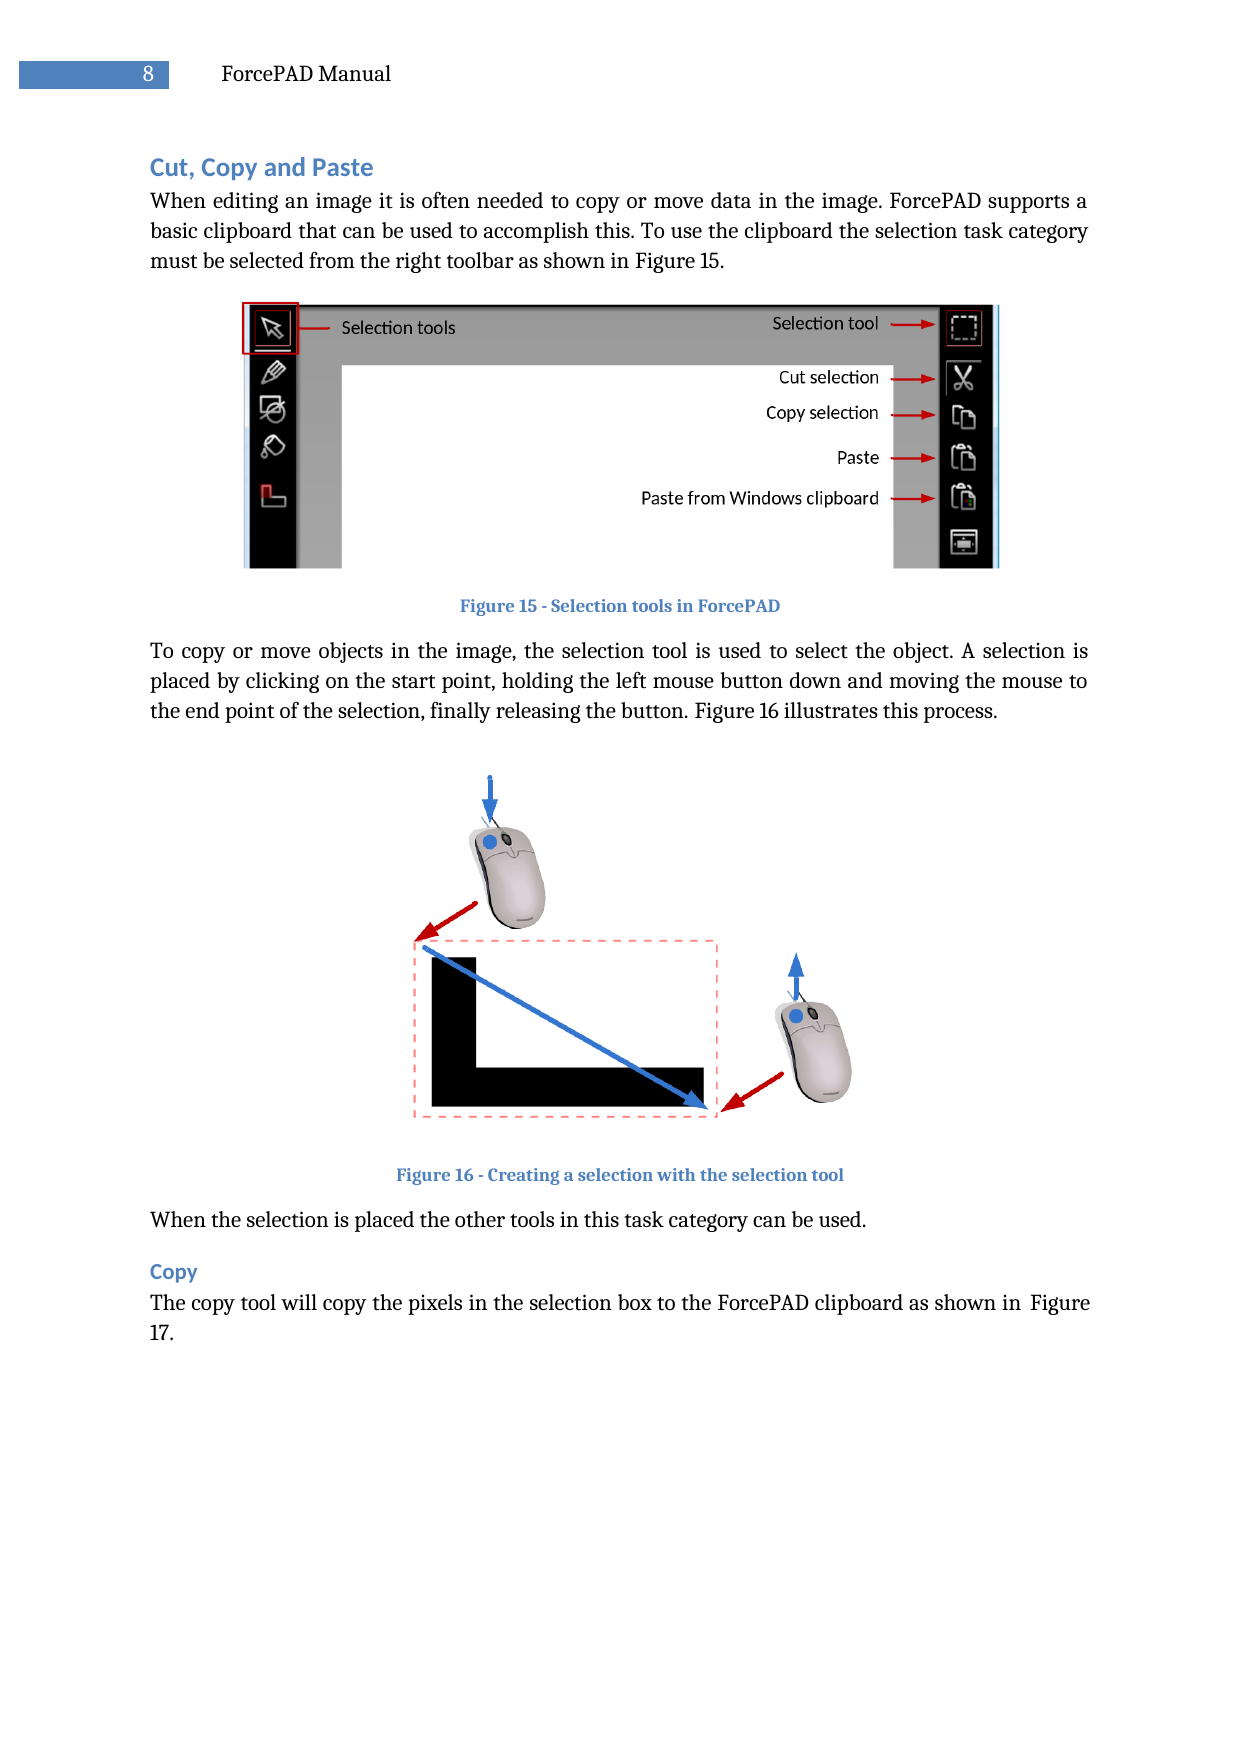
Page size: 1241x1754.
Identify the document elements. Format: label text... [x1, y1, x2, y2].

subtitle Copy [150, 1257, 1090, 1286]
text When editing an image it is often needed to copy or move data in the image. ForcePAD supports a basic clipboard that can be used to accomplish this. To use the clipboard the selection task category must be selected from the right toolbar as shown in Figure 15. [150, 188, 1090, 275]
text When the selection is placed the other tools in this task category can be used. [150, 1206, 1090, 1233]
subtitle Cut, Copy and Paste [150, 150, 1090, 183]
text To copy or move objects in the image, the selection tool is used to select the object. A selection is placed by clicking on the start point, holding the left mouse button down and moving the mouse to the end point of the selection, finally releasing the button. Figure 16 illustrates this process. [150, 638, 1090, 724]
text The copy tool will copy the pixels in the selection box to the ForcePAD clipboard as shown in Figure 17. [150, 1290, 1090, 1346]
